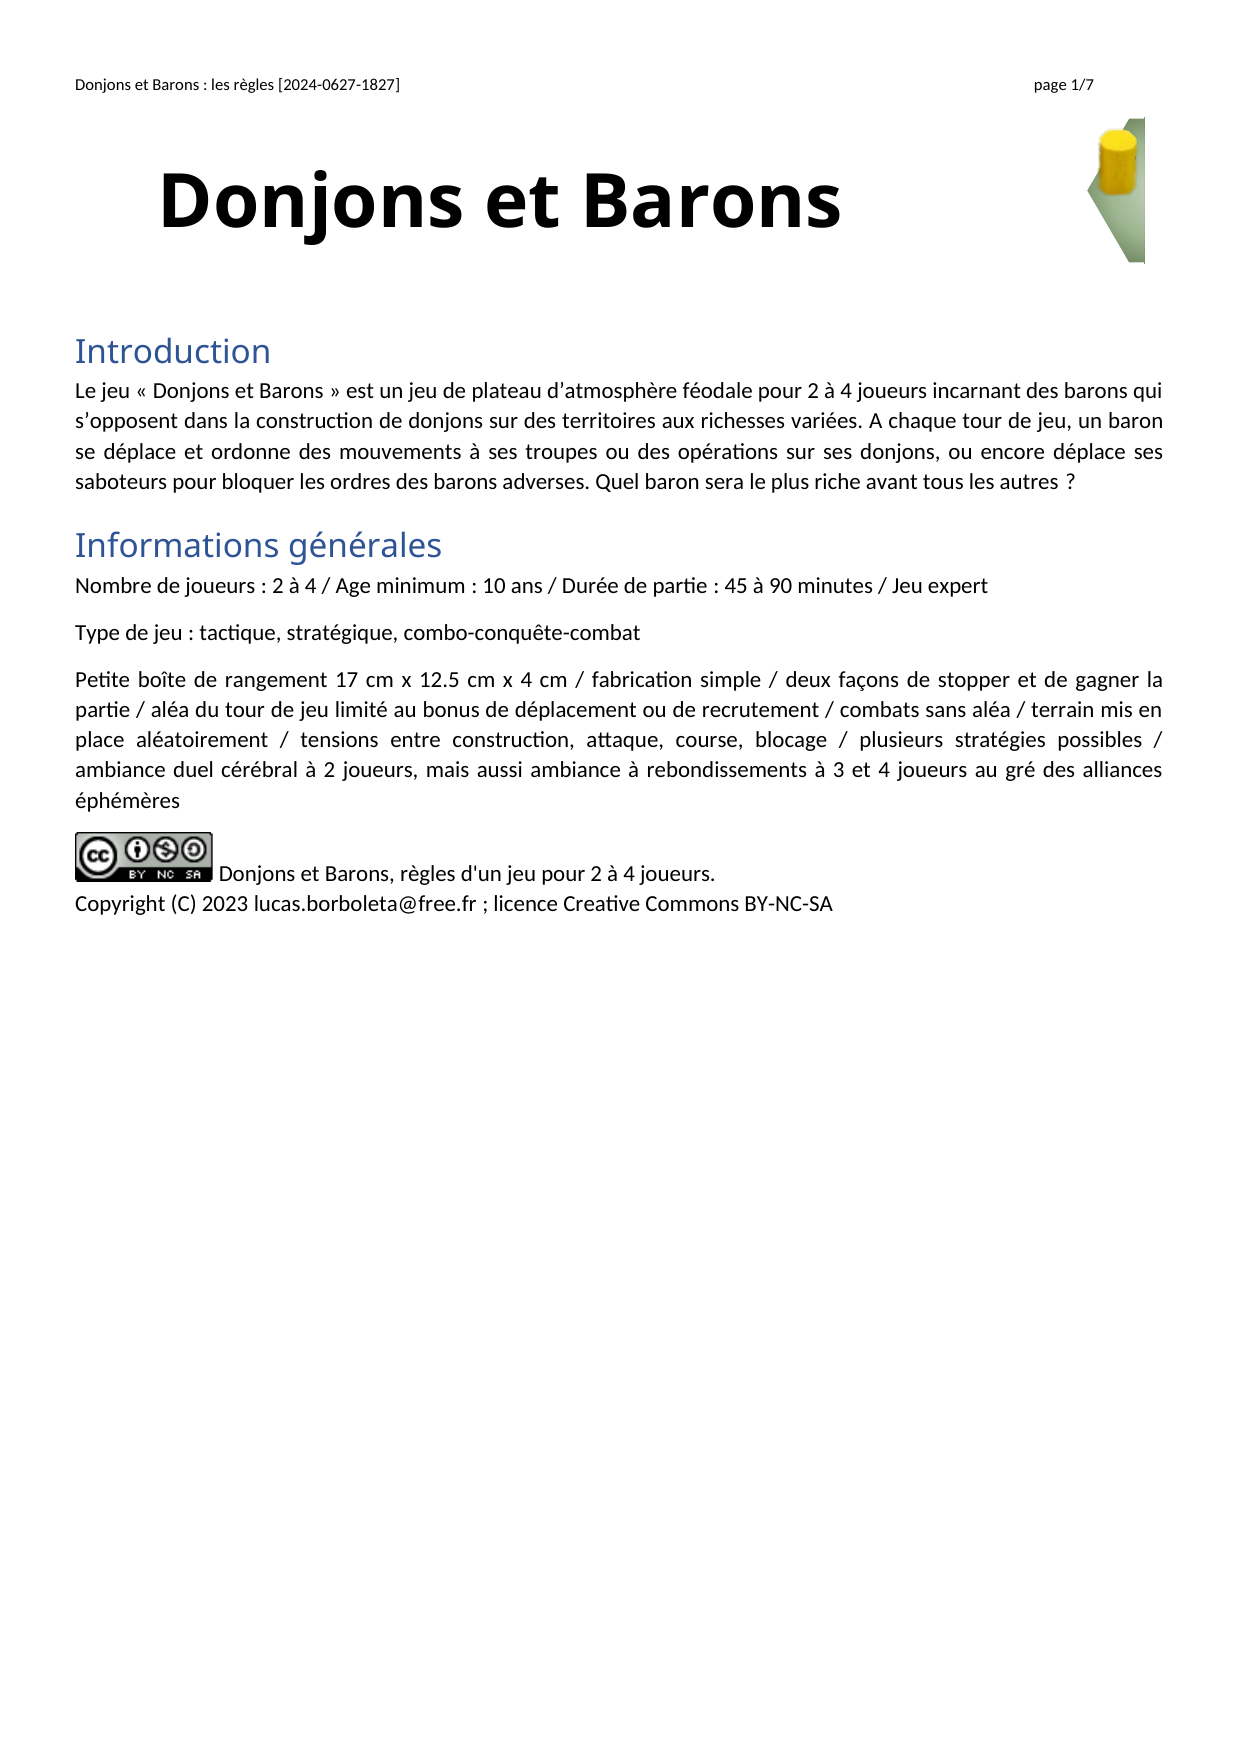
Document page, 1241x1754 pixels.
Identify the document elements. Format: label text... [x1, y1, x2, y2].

table_header Donjons et Barons [75, 94, 926, 302]
text Nombre de joueurs : 2 à 4 / Age minimum : 10 ans / Durée de partie : 45 à 90 minutes / Jeu expert [75, 571, 1165, 599]
text Type de jeu : tactique, stratégique, combo-conquête-combat [75, 618, 1165, 646]
subtitle Introduction [75, 327, 1165, 373]
picture [75, 832, 213, 882]
subtitle Informations générales [75, 522, 1165, 568]
text Donjons et Barons, règles d'un jeu pour 2 à 4 joueurs. Copyright (C) 2023 lucas.borboleta@free.fr ; licence Creative Commons BY-NC-SA [75, 833, 1165, 917]
text Petite boîte de rangement 17 cm x 12.5 cm x 4 cm / fabrication simple / deux façons de stopper et de gagner la partie / aléa du tour de jeu limité au bonus de déplacement ou de recrutement / combats sans aléa / terrain mis en place aléatoirement / tensions entre construction, attaque, course, blocage / plusieurs stratégies possibles / ambiance duel cérébral à 2 joueurs, mais aussi ambiance à rebondissements à 3 et 4 joueurs au gré des alliances éphémères [75, 665, 1165, 814]
text Le jeu « Donjons et Barons » est un jeu de plateau d’atmosphère féodale pour 2 à 4 joueurs incarnant des barons qui s’opposent dans la construction de donjons sur des territoires aux richesses variées. A chaque tour de jeu, un baron se déplace et ordonne des mouvements à ses troupes ou des opérations sur ses donjons, ou encore déplace ses saboteurs pour bloquer les ordres des barons adverses. Quel baron sera le plus riche avant tous les autres ? [75, 376, 1165, 495]
table_header [926, 94, 1165, 302]
